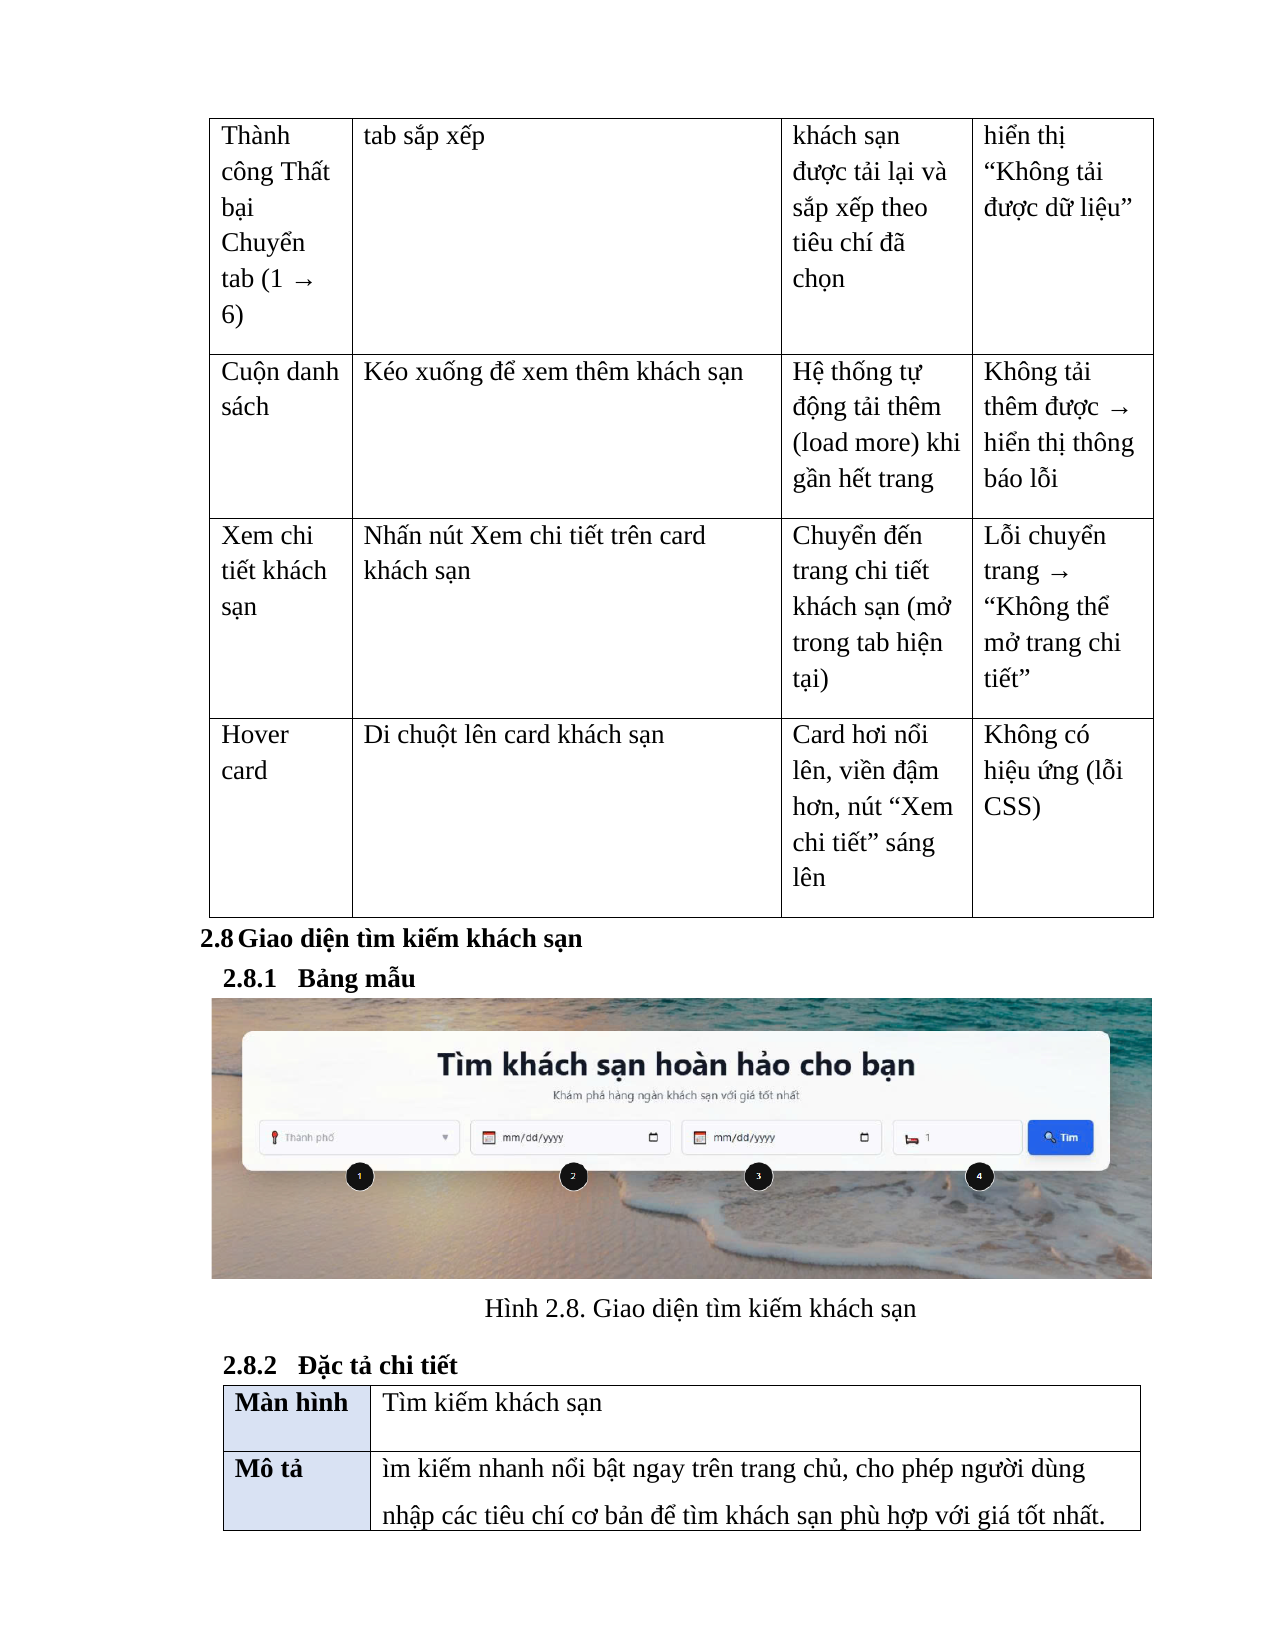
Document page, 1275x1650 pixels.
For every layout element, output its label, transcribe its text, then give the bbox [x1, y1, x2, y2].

picture [211, 998, 1152, 1279]
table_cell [371, 1452, 1140, 1530]
subtitle Đặc tả chi tiết [223, 1349, 1186, 1380]
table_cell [210, 119, 352, 354]
table_cell Không tải thêm được → hiển thị thông báo lỗi [973, 355, 1153, 518]
list Hình 2.8. Giao diện tìm kiếm khách sạn [215, 1293, 1186, 1324]
table_cell Cuộn danh sách [210, 355, 352, 518]
table_cell Lỗi chuyển trang → “Không thể mở trang chi tiết” [973, 519, 1153, 717]
subtitle Giao diện tìm kiếm khách sạn [200, 922, 1186, 954]
table_cell Xem chi tiết khách sạn [210, 519, 352, 717]
table_header Màn hình [224, 1386, 370, 1451]
table_cell Card hơi nổi lên, viền đậm hơn, nút “Xem chi tiết” sáng lên [782, 719, 972, 917]
table_header Tìm kiếm khách sạn [371, 1386, 1140, 1451]
table_cell Không có hiệu ứng (lỗi CSS) [973, 719, 1153, 917]
table_cell Di chuột lên card khách sạn [353, 719, 781, 917]
table_cell Hover card [210, 719, 352, 917]
table_cell Hệ thống tự động tải thêm (load more) khi gần hết trang [782, 355, 972, 518]
table_cell Kéo xuống để xem thêm khách sạn [353, 355, 781, 518]
table_cell Chuyển đến trang chi tiết khách sạn (mở trong tab hiện tại) [782, 519, 972, 717]
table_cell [782, 119, 972, 354]
table_cell Nhấn nút Xem chi tiết trên card khách sạn [353, 519, 781, 717]
subtitle Bảng mẫu [223, 962, 1186, 993]
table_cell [973, 119, 1153, 354]
table_cell Mô tả [224, 1452, 370, 1530]
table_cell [353, 119, 781, 354]
